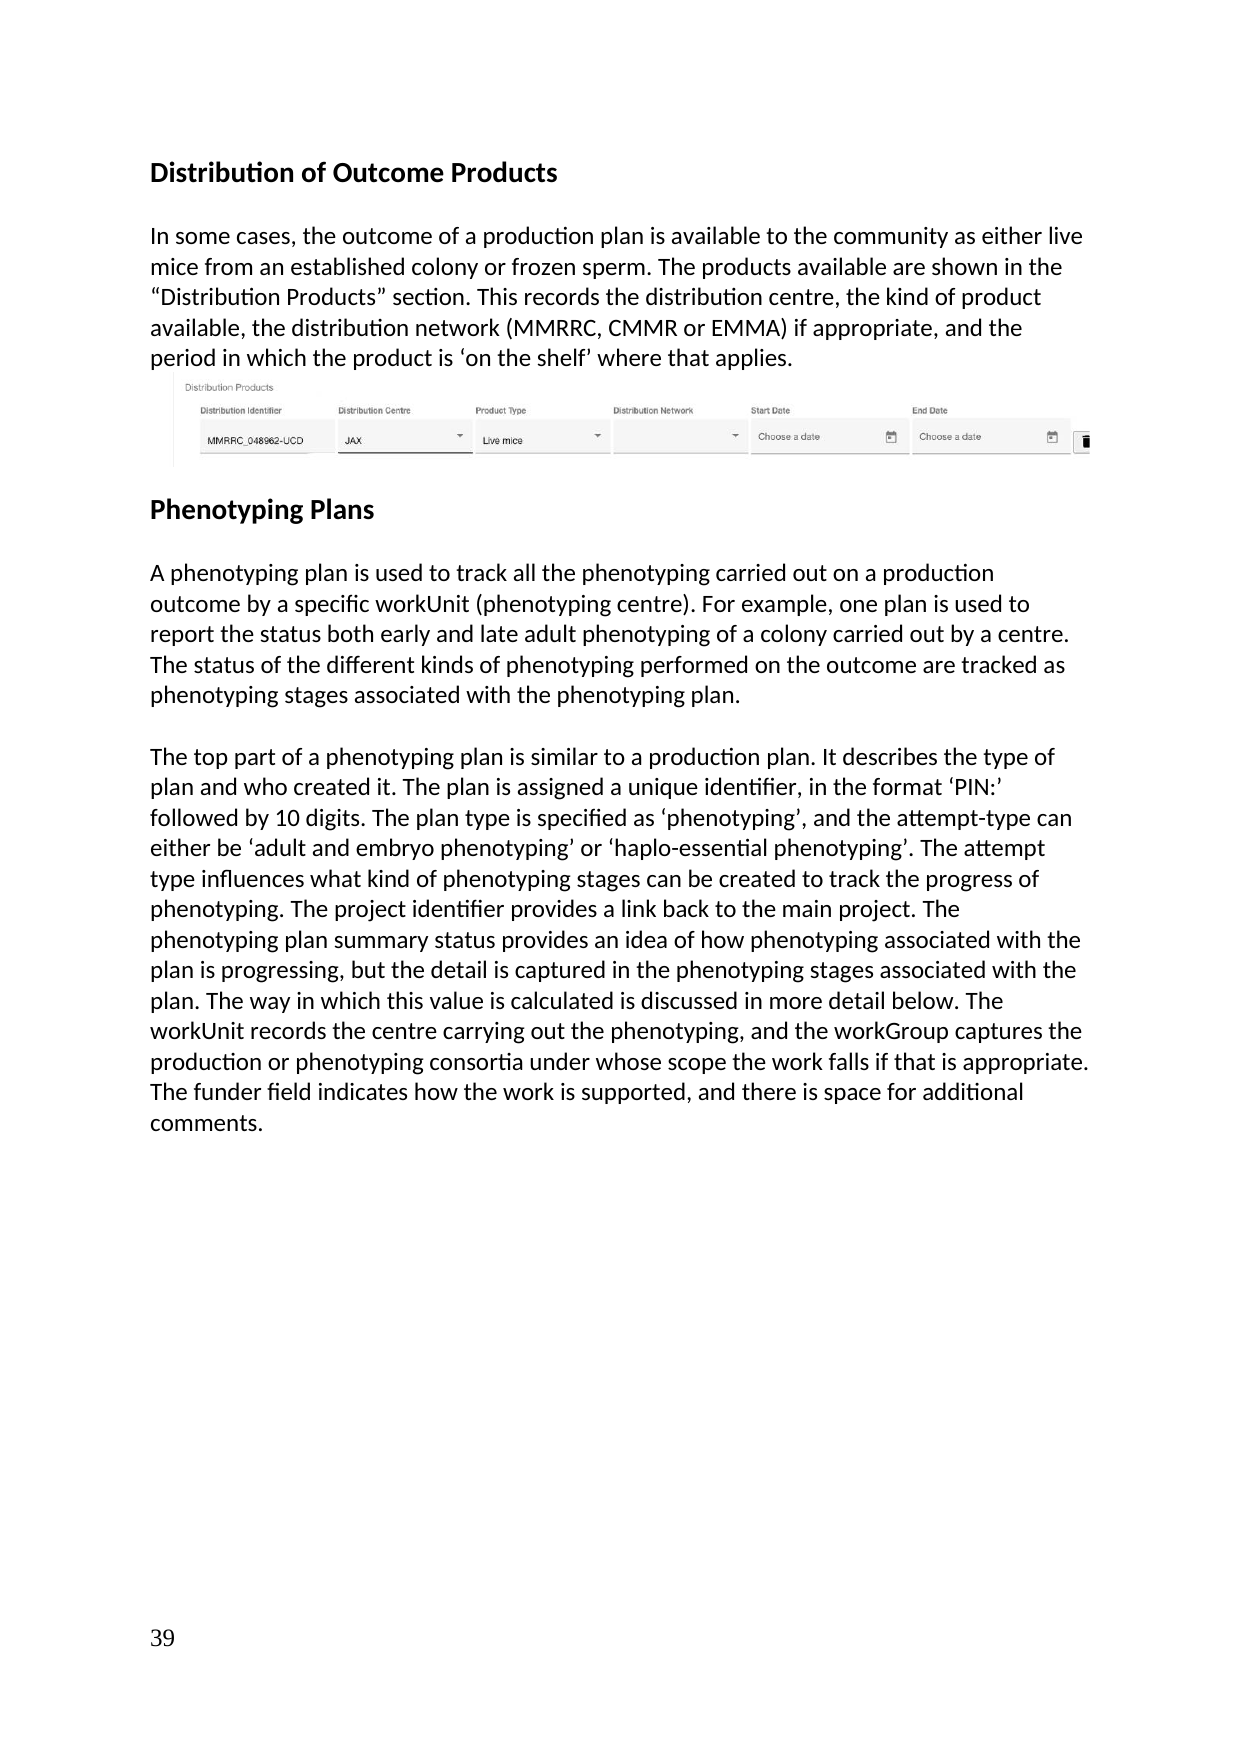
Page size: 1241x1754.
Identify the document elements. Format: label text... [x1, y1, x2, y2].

text In some cases, the outcome of a production plan is available to the community as either live mice from an established colony or frozen sperm. The products available are shown in the “Distribution Products” section. This records the distribution centre, the kind of product available, the distribution network (MMRRC, CMMR or EMMA) if appropriate, and the period in which the product is ‘on the shelf’ where that applies. [150, 220, 1090, 372]
text Phenotyping Plans [150, 491, 1090, 527]
text A phenotyping plan is used to track all the phenotyping carried out on a production outcome by a specific workUnit (phenotyping centre). For example, one plan is used to report the status both early and late adult phenotyping of a colony carried out by a centre. The status of the different kinds of phenotyping performed on the outcome are tracked as phenotyping stages associated with the phenotyping plan. [150, 558, 1090, 710]
text The top part of a phenotyping plan is similar to a production plan. It describes the type of plan and who created it. The plan is assigned a unique identifier, in the format ‘PIN:’ followed by 10 digits. The plan type is specified as ‘phenotyping’, and the attempt-type can either be ‘adult and embryo phenotyping’ or ‘haplo-essential phenotyping’. The attempt type influences what kind of phenotyping stages can be created to track the progress of phenotyping. The project identifier provides a link back to the main project. The phenotyping plan summary status provides an idea of how phenotyping associated with the plan is progressing, but the detail is captured in the phenotyping stages associated with the plan. The way in which this value is calculated is discussed in more detail below. The workUnit records the centre carrying out the phenotyping, and the workGroup captures the production or phenotyping consortia under whose scope the work falls if that is appropriate. The funder field indicates how the work is supported, and there is space for additional comments. [150, 741, 1090, 1137]
text Distribution of Outcome Products [150, 154, 1090, 190]
picture [150, 372, 1090, 467]
